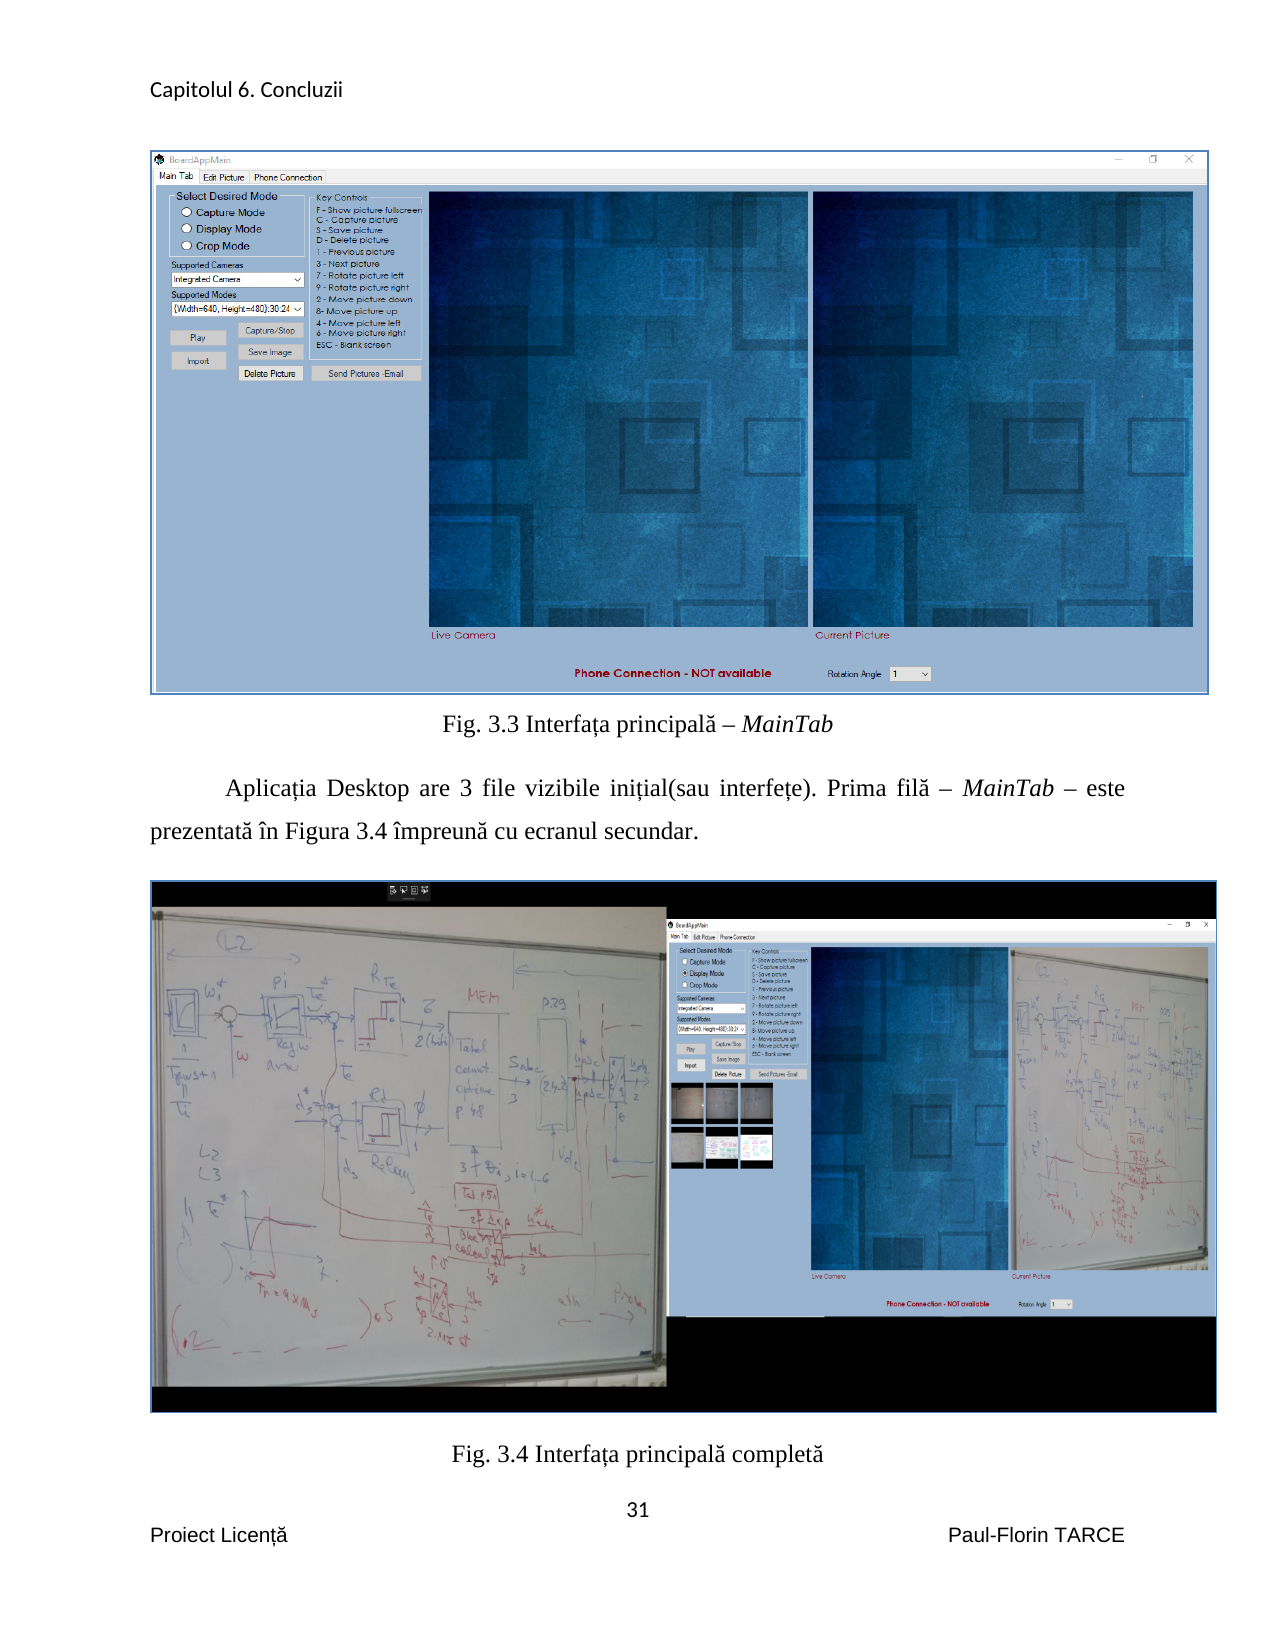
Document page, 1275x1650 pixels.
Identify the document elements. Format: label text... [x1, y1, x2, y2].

picture [152, 152, 1207, 693]
text Fig. 3.4 Interfața principală completă [150, 1439, 1125, 1468]
text Fig. 3.3 Interfața principală – MainTab [150, 709, 1125, 738]
text Aplicația Desktop are 3 file vizibile inițial(sau interfețe). Prima filă – MainTab – este prezentată în Figura 3.4 împreună cu ecranul secundar. [150, 773, 1125, 845]
picture [152, 882, 1216, 1412]
